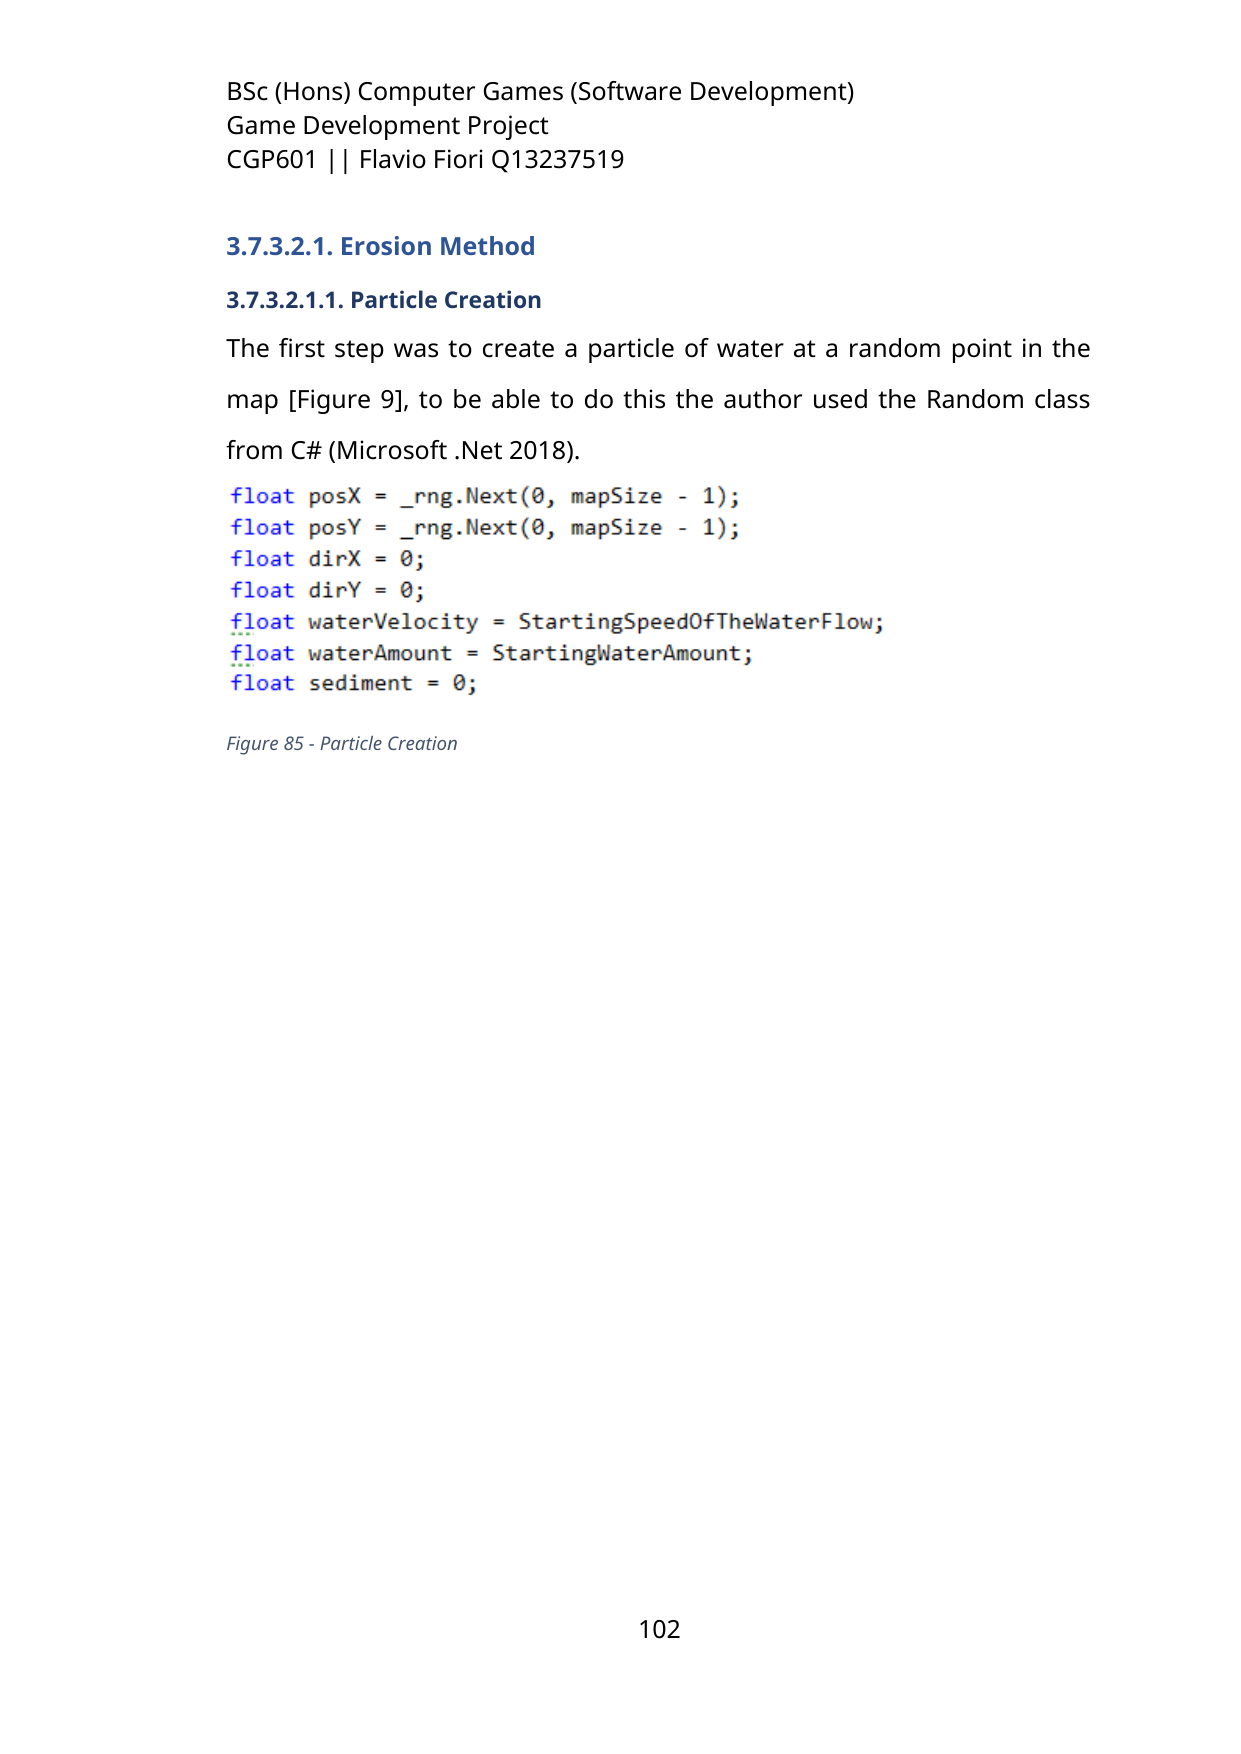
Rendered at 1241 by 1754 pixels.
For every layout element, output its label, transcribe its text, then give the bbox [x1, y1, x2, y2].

subtitle 3.7.3.2.1. Erosion Method [226, 229, 1092, 263]
subtitle 3.7.3.2.1.1. Particle Creation [226, 284, 1092, 315]
text The first step was to create a particle of water at a random point in the map [Figure 9], to be able to do this the author used the Random class from C# (Microsoft .Net 2018). [226, 331, 1092, 467]
picture [226, 483, 919, 714]
